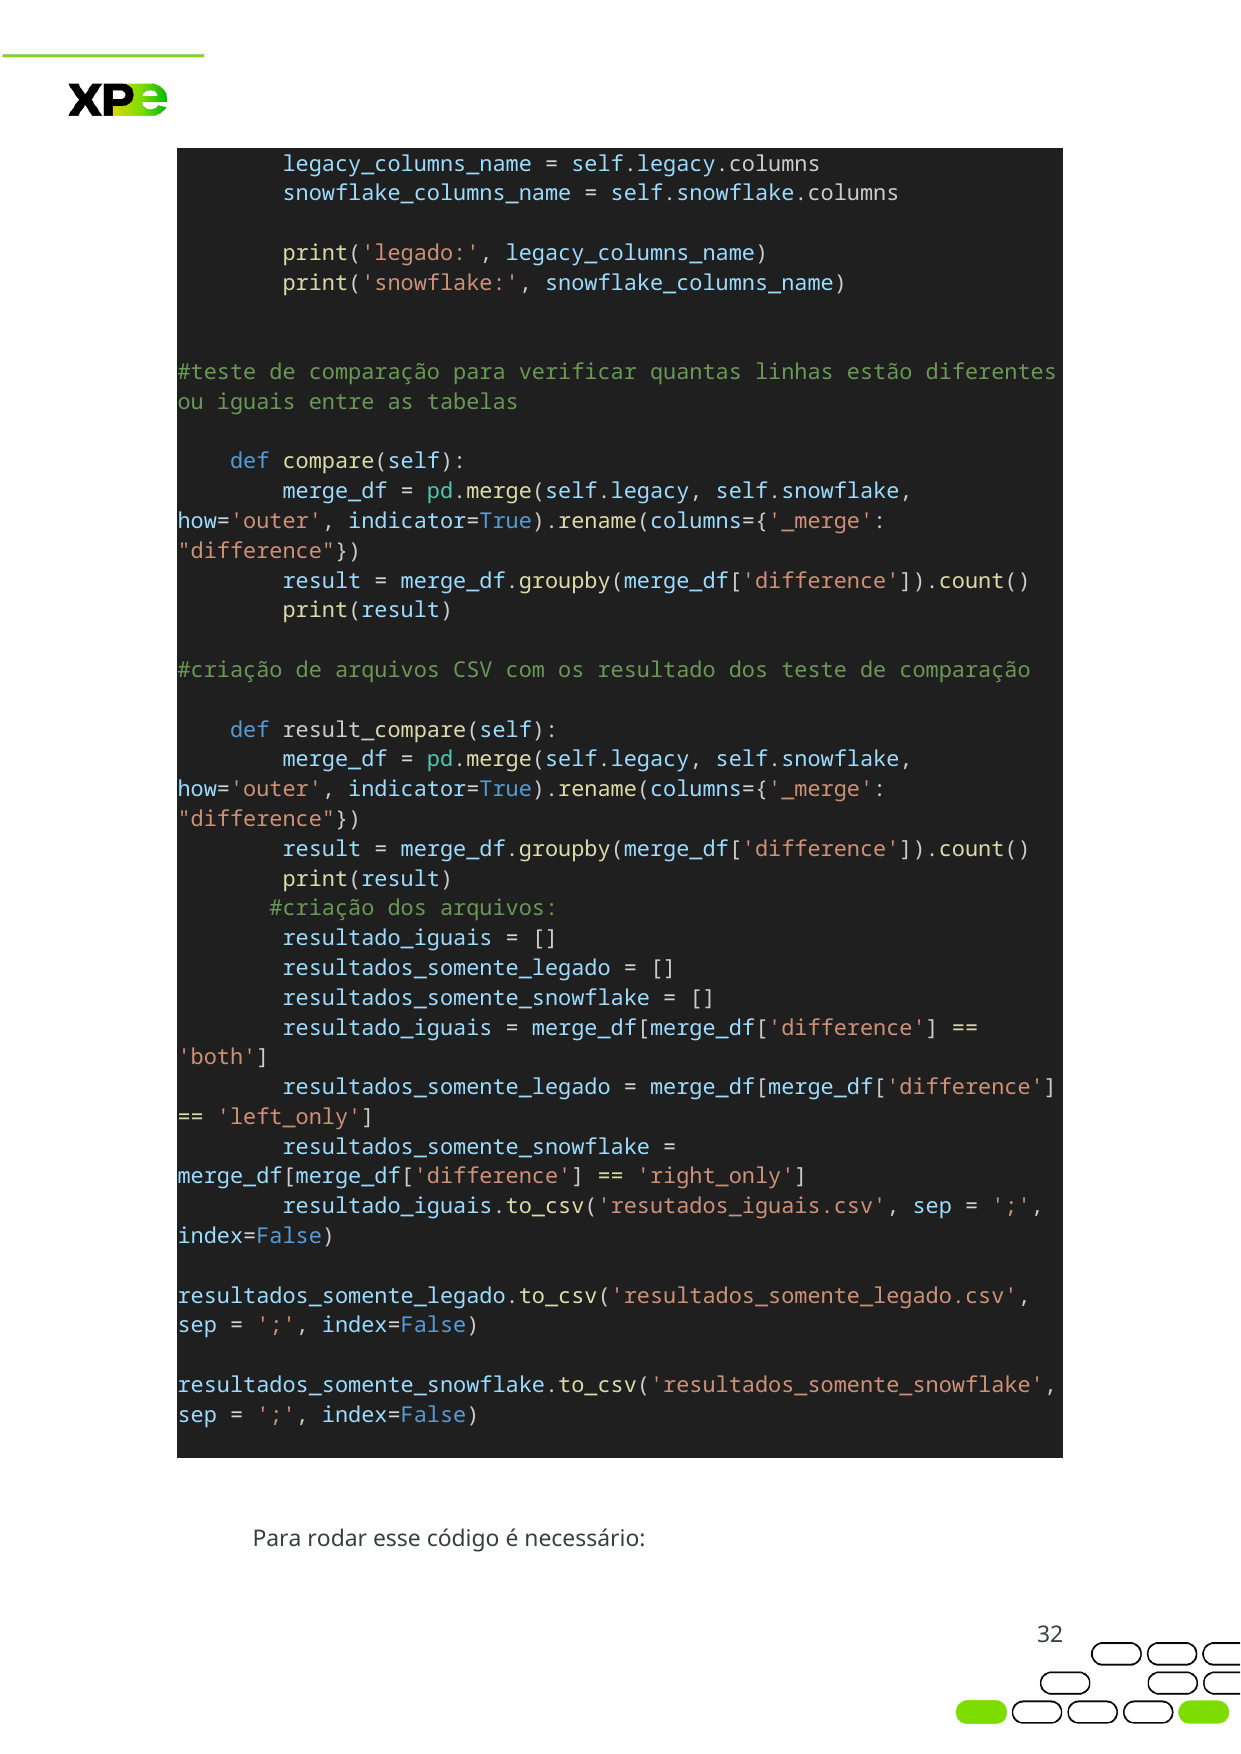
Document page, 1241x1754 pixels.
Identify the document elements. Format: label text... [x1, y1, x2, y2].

text print('snowflake:', snowflake_columns_name) [177, 267, 1063, 297]
picture [2, 51, 205, 148]
text #criação de arquivos CSV com os resultado dos teste de comparação [177, 654, 1063, 684]
text legacy_columns_name = self.legacy.columns [177, 148, 1063, 177]
text resultado_iguais = [] [177, 922, 1063, 952]
text merge_df = pd.merge(self.legacy, self.snowflake, how='outer', indicator=True).rename(columns={'_merge': "difference"}) [177, 743, 1063, 833]
text result = merge_df.groupby(merge_df['difference']).count() [177, 833, 1063, 863]
text resultados_somente_legado = merge_df[merge_df['difference'] == 'left_only'] [177, 1071, 1063, 1131]
text Para rodar esse código é necessário: [177, 1522, 1063, 1553]
picture [955, 1642, 1241, 1724]
text print(result) [177, 594, 1063, 624]
text resultados_somente_snowflake.to_csv('resultados_somente_snowflake', sep = ';', index=False) [177, 1339, 1063, 1429]
text print('legado:', legacy_columns_name) [177, 237, 1063, 267]
text resultado_iguais = merge_df[merge_df['difference'] == 'both'] [177, 1012, 1063, 1071]
text print(result) [177, 863, 1063, 892]
text merge_df = pd.merge(self.legacy, self.snowflake, how='outer', indicator=True).rename(columns={'_merge': "difference"}) [177, 475, 1063, 565]
text resultados_somente_legado = [] [177, 952, 1063, 982]
text resultados_somente_snowflake = [] [177, 982, 1063, 1012]
text resultado_iguais.to_csv('resutados_iguais.csv', sep = ';', index=False) [177, 1190, 1063, 1250]
text result = merge_df.groupby(merge_df['difference']).count() [177, 565, 1063, 594]
text resultados_somente_legado.to_csv('resultados_somente_legado.csv', sep = ';', index=False) [177, 1250, 1063, 1339]
text def result_compare(self): [177, 714, 1063, 743]
text #criação dos arquivos: [177, 892, 1063, 922]
text resultados_somente_snowflake = merge_df[merge_df['difference'] == 'right_only'] [177, 1131, 1063, 1190]
text def compare(self): [177, 446, 1063, 475]
text snowflake_columns_name = self.snowflake.columns [177, 177, 1063, 207]
text #teste de comparação para verificar quantas linhas estão diferentes ou iguais entre as tabelas [177, 356, 1063, 416]
